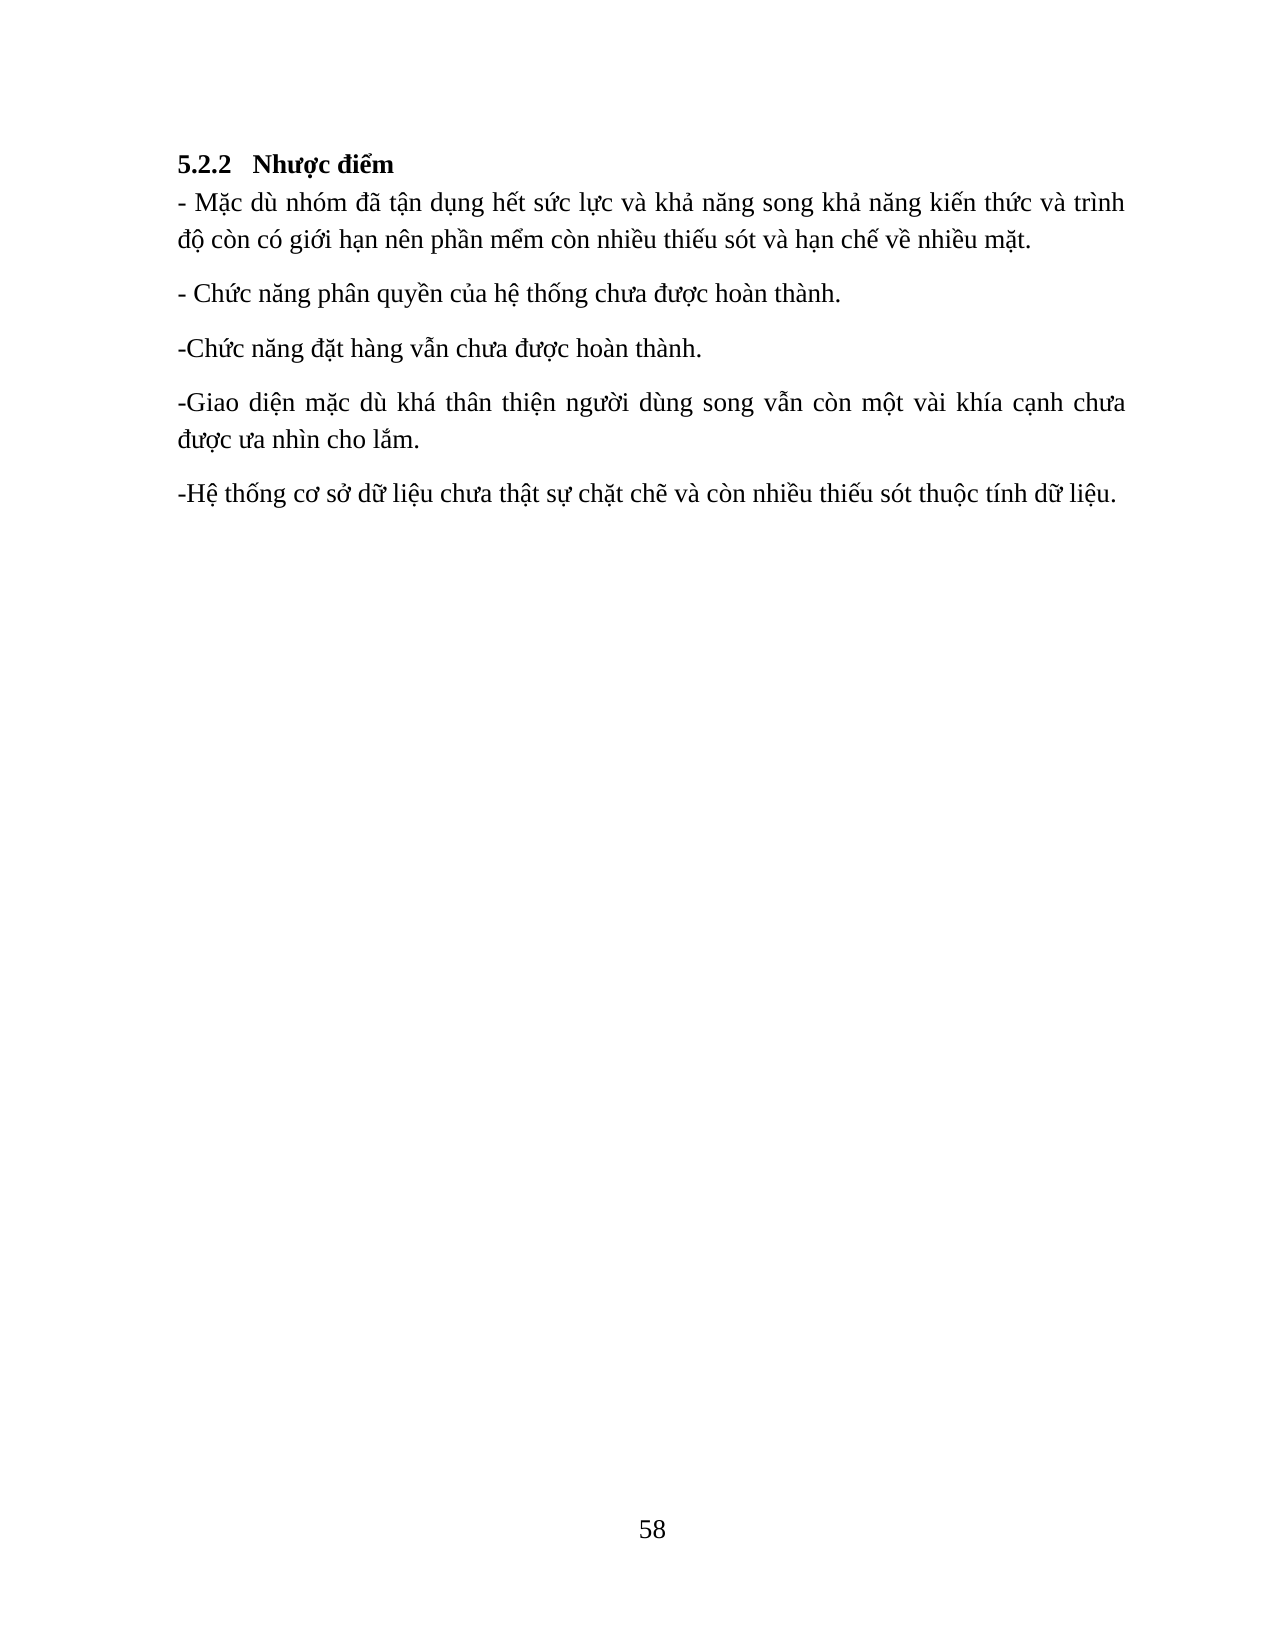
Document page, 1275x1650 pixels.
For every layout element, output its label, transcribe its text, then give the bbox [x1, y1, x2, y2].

text - Chức năng phân quyền của hệ thống chưa được hoàn thành. [177, 273, 1127, 310]
subtitle Nhược điểm [177, 148, 1127, 179]
text -Giao diện mặc dù khá thân thiện người dùng song vẫn còn một vài khía cạnh chưa được ưa nhìn cho lắm. [177, 381, 1127, 456]
text -Hệ thống cơ sở dữ liệu chưa thật sự chặt chẽ và còn nhiều thiếu sót thuộc tính dữ liệu. [177, 473, 1127, 510]
text - Mặc dù nhóm đã tận dụng hết sức lực và khả năng song khả năng kiến thức và trình độ còn có giới hạn nên phần mểm còn nhiều thiếu sót và hạn chế về nhiều mặt. [177, 181, 1127, 256]
text -Chức năng đặt hàng vẫn chưa được hoàn thành. [177, 327, 1127, 364]
